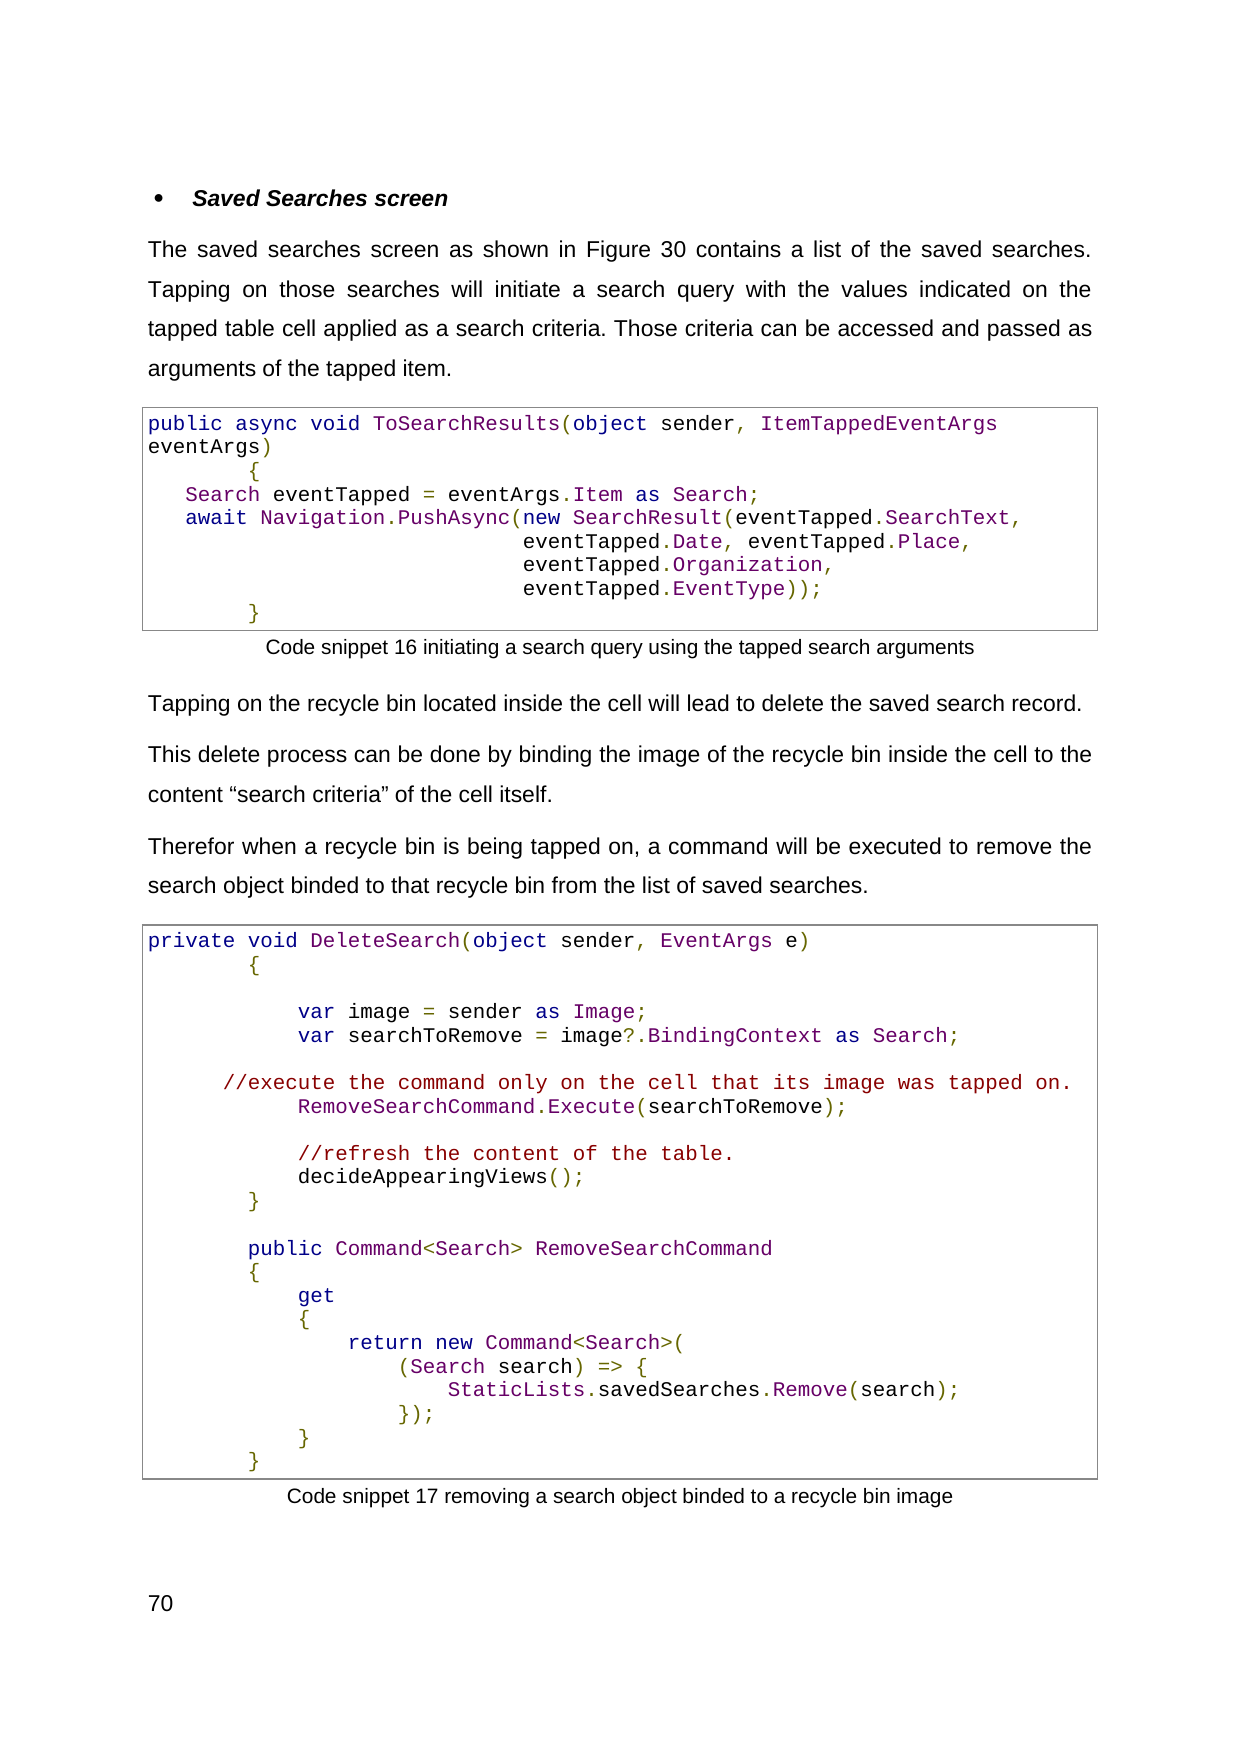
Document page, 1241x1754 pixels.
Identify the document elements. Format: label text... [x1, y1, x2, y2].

text { [148, 1308, 1093, 1332]
text eventTapped.EventType)); [148, 578, 1093, 596]
text } [148, 1427, 1093, 1444]
text RemoveSearchCommand.Execute(searchToRemove); [148, 1096, 1093, 1119]
text //execute the command only on the cell that its image was tapped on. [148, 1072, 1093, 1096]
text Code snippet 16 initiating a search query using the tapped search arguments [148, 631, 1093, 660]
text public async void ToSearchResults(object sender, ItemTappedEventArgs eventArgs) [143, 408, 1097, 460]
text Code snippet 17 removing a search object binded to a recycle bin image [148, 1480, 1093, 1509]
subtitle Saved Searches screen [154, 185, 1093, 211]
text { [148, 1261, 1093, 1285]
text This delete process can be done by binding the image of the recycle bin inside the cell to the content “search criteria” of the cell itself. [148, 741, 1093, 807]
text Therefor when a recycle bin is being tapped on, a command will be executed to remove the search object binded to that recycle bin from the list of saved searches. [148, 833, 1093, 899]
text } [143, 596, 1097, 630]
text }); [148, 1403, 1093, 1427]
text The saved searches screen as shown in Figure 30 contains a list of the saved searches. Tapping on those searches will initiate a search query with the values indicated on the tapped table cell applied as a search criteria. Those criteria can be accessed and passed as arguments of the tapped item. [148, 236, 1093, 381]
text } [148, 1190, 1093, 1214]
text eventTapped.Organization, [148, 554, 1093, 578]
text (Search search) => { [148, 1356, 1093, 1379]
text { [148, 954, 1093, 977]
text eventTapped.Date, eventTapped.Place, [148, 531, 1093, 554]
text await Navigation.PushAsync(new SearchResult(eventTapped.SearchText, [148, 507, 1093, 531]
text StaticLists.savedSearches.Remove(search); [148, 1379, 1093, 1403]
text Search eventTapped = eventArgs.Item as Search; [148, 483, 1093, 507]
text public Command<Search> RemoveSearchCommand [148, 1237, 1093, 1261]
text return new Command<Search>( [148, 1332, 1093, 1356]
text Tapping on the recycle bin located inside the cell will lead to delete the saved search record. [148, 689, 1093, 716]
text var image = sender as Image; [148, 1001, 1093, 1025]
text } [143, 1444, 1097, 1478]
text //refresh the content of the table. [148, 1143, 1093, 1167]
text decideAppearingViews(); [148, 1167, 1093, 1190]
text get [148, 1285, 1093, 1308]
text var searchToRemove = image?.BindingContext as Search; [148, 1025, 1093, 1048]
text private void DeleteSearch(object sender, EventArgs e) [143, 926, 1097, 954]
text { [148, 460, 1093, 483]
